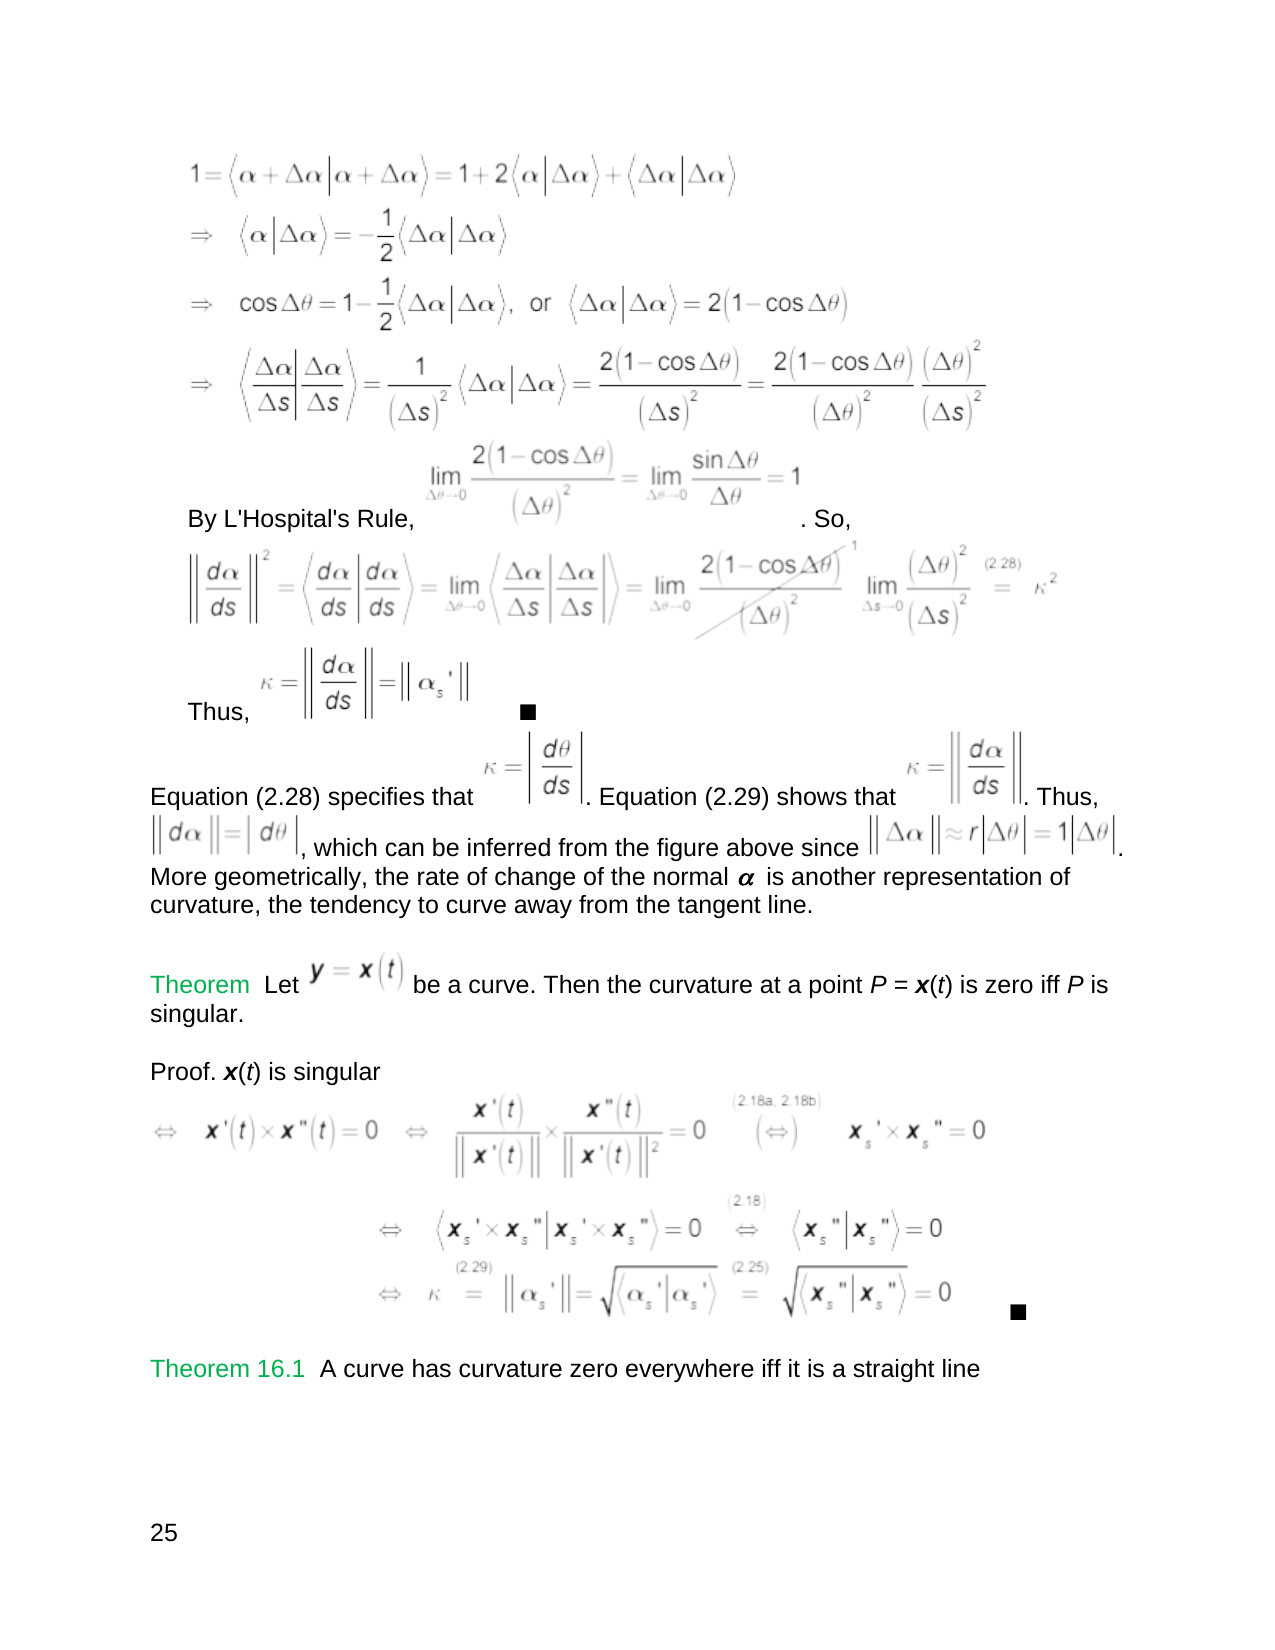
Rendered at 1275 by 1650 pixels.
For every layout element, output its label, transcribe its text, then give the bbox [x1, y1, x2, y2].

text ∎ [150, 1254, 1125, 1325]
text Thus, ∎ [187, 641, 1125, 726]
text Equation (2.28) specifies that . Equation (2.29) shows that . Thus, , which can be inferred from the figure above since . More geometrically, the rate of change of the normal  is another representation of curvature, the tendency to curve away from the tangent line. [150, 726, 1125, 919]
text Theorem 16.1 A curve has curvature zero everywhere iff it is a straight line [150, 1354, 1125, 1383]
text By L'Hospital's Rule, . So, [150, 433, 1125, 533]
text Theorem Let be a curve. Then the curvature at a point P = x(t) is zero iff P is singular. [150, 948, 1125, 1028]
text Proof. x(t) is singular [150, 1057, 1125, 1185]
